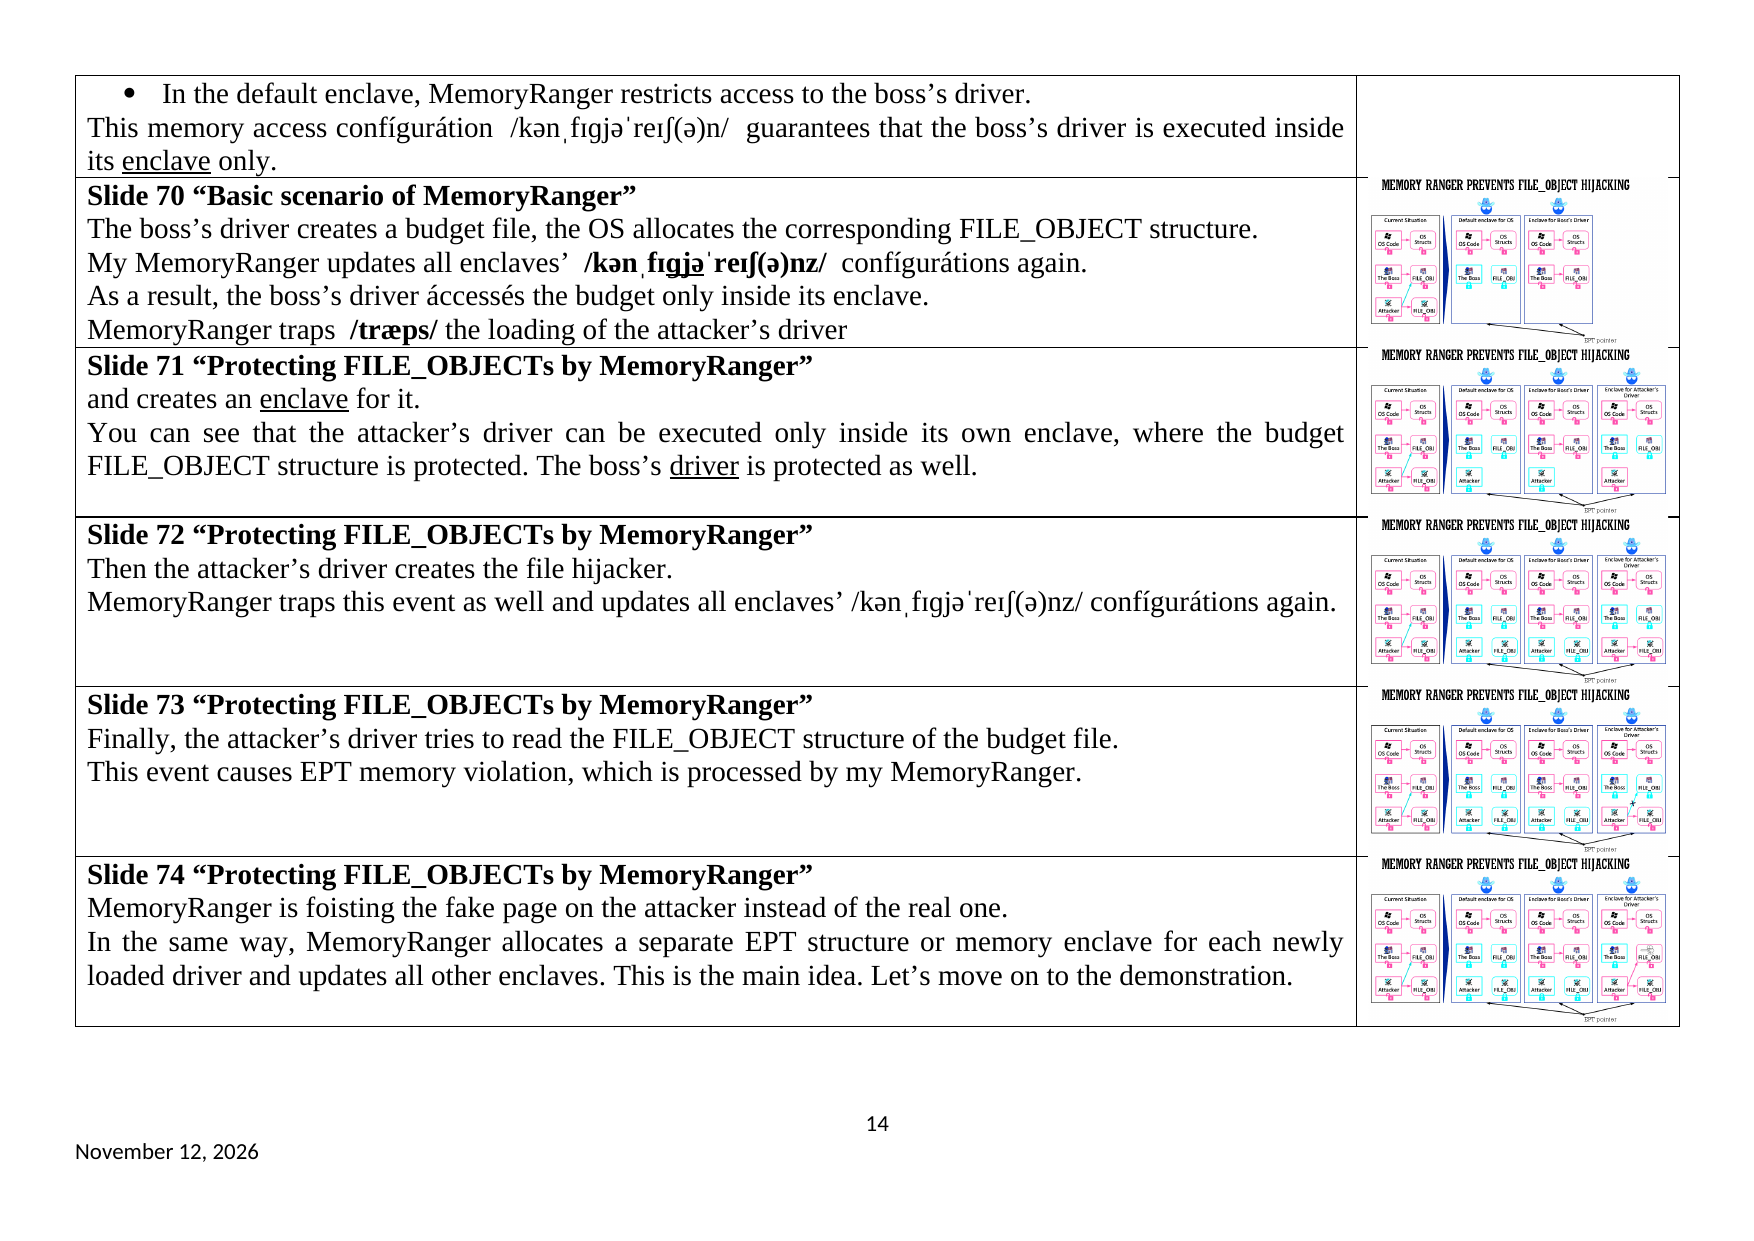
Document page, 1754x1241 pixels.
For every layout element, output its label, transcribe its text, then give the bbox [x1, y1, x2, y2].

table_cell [76, 76, 1356, 177]
table_cell Slide 72 “Protecting FILE_OBJECTs by MemoryRanger” Then the attacker’s driver creates the file hijacker. MemoryRanger traps this event as well and updates all enclaves’ /kənˌfɪɡjəˈreɪʃ(ə)nz/ confígurátions again. [76, 518, 1356, 686]
table_cell [1357, 348, 1368, 516]
table_cell [1669, 857, 1679, 1026]
table_cell [1357, 76, 1679, 177]
table_cell [1357, 518, 1368, 686]
table_cell [1669, 178, 1679, 347]
table_cell [1669, 518, 1679, 686]
table_cell [1357, 687, 1368, 856]
picture [1368, 177, 1669, 1026]
table_cell Slide 74 “Protecting FILE_OBJECTs by MemoryRanger” MemoryRanger is foisting the fake page on the attacker instead of the real one. In the same way, MemoryRanger allocates a separate EPT structure or memory enclave for each newly loaded driver and updates all other enclaves. This is the main idea. Let’s move on to the demonstration. [76, 857, 1356, 1026]
table_cell [1357, 857, 1368, 1026]
table_cell [1669, 348, 1679, 516]
table_cell Slide 71 “Protecting FILE_OBJECTs by MemoryRanger” and creates an enclave for it. You can see that the attacker’s driver can be executed only inside its own enclave, where the budget FILE_OBJECT structure is protected. The boss’s driver is protected as well. [76, 348, 1356, 516]
table_cell [1669, 687, 1679, 856]
table_cell [1357, 178, 1368, 347]
table_cell Slide 70 “Basic scenario of MemoryRanger” The boss’s driver creates a budget file, the OS allocates the corresponding FILE_OBJECT structure. My MemoryRanger updates all enclaves’ /kənˌfɪɡjəˈreɪʃ(ə)nz/ confígurátions again. As a result, the boss’s driver áccessés the budget only inside its enclave. MemoryRanger traps /træps/ the loading of the attacker’s driver [76, 178, 1356, 347]
table_cell Slide 73 “Protecting FILE_OBJECTs by MemoryRanger” Finally, the attacker’s driver tries to read the FILE_OBJECT structure of the budget file. This event causes EPT memory violation, which is processed by my MemoryRanger. [76, 687, 1356, 856]
